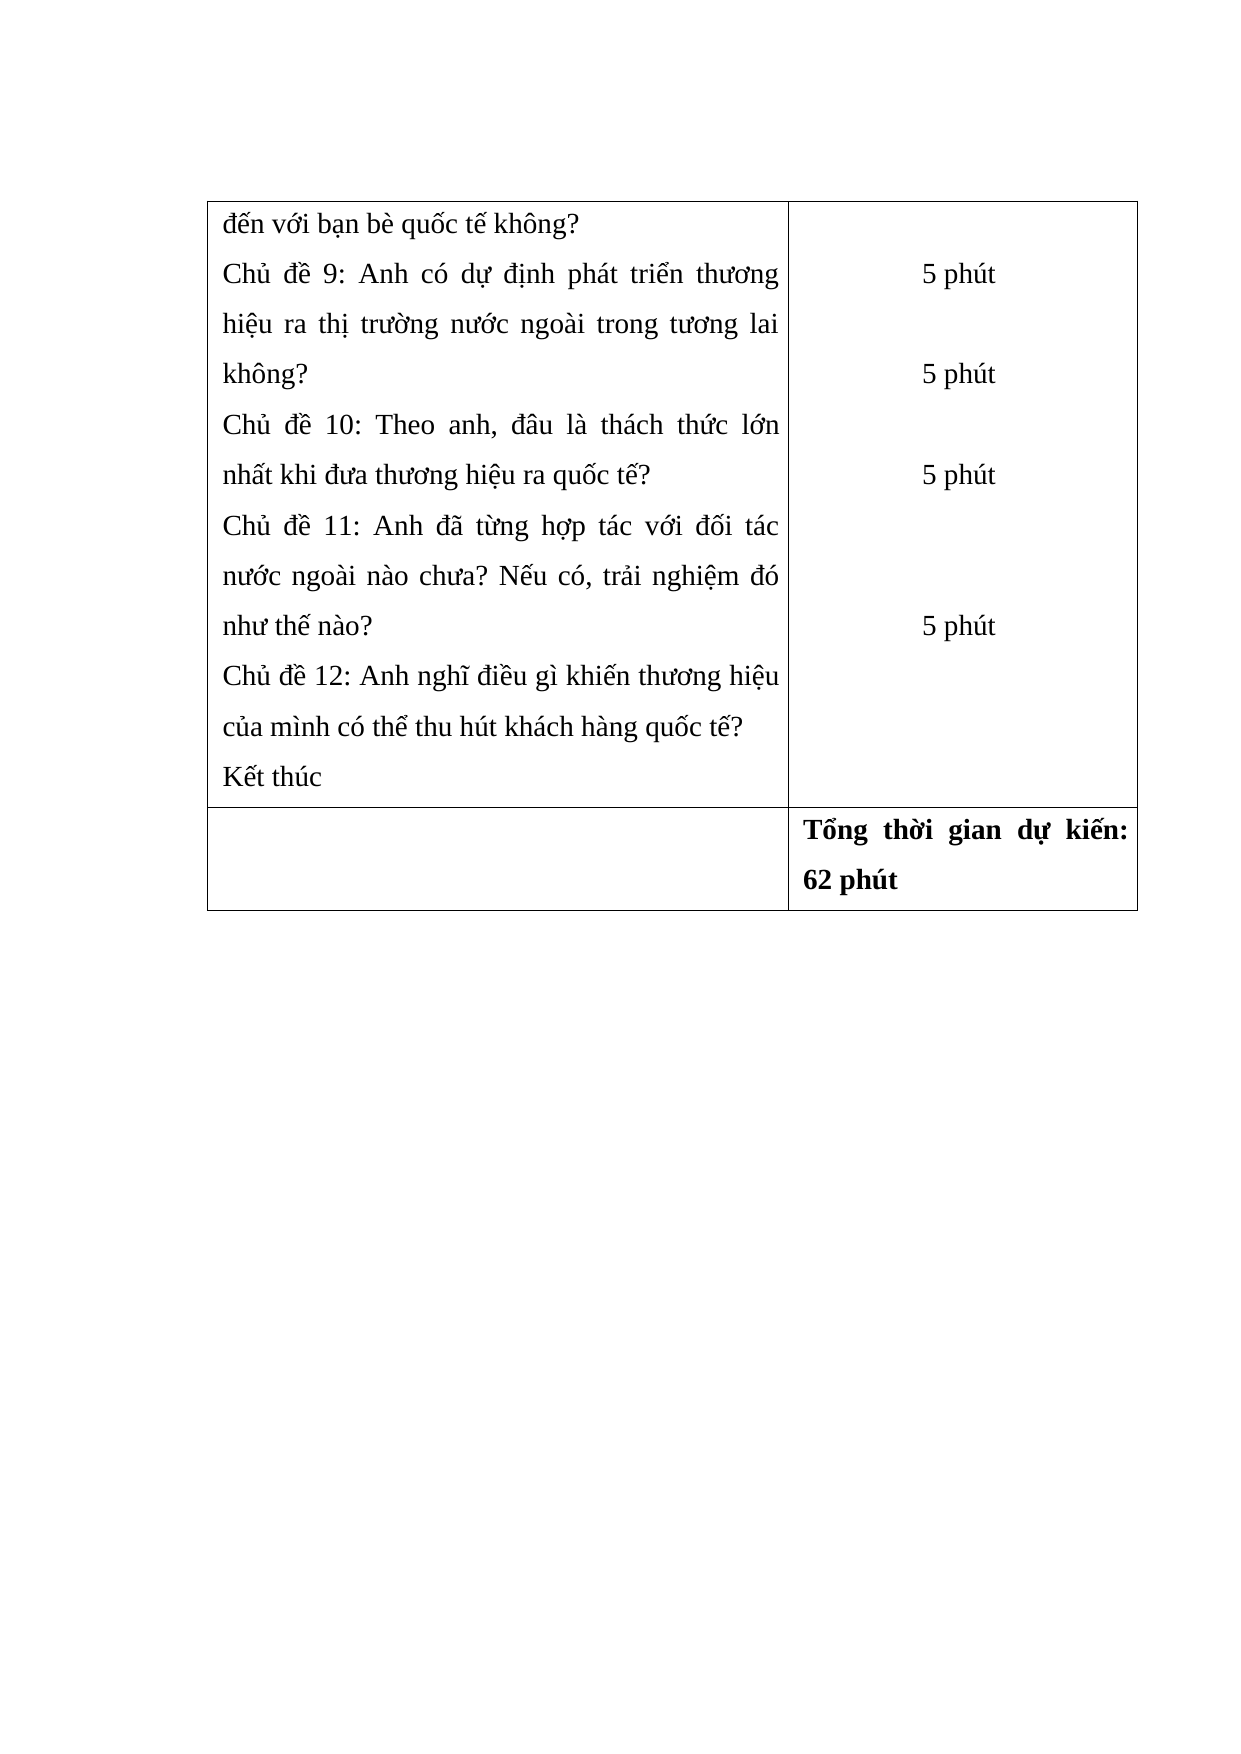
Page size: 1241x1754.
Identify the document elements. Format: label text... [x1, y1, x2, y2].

table_cell Tổng thời gian dự kiến: 62 phút [789, 808, 1137, 910]
table_cell [208, 808, 788, 910]
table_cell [789, 202, 1137, 807]
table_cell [208, 202, 788, 807]
